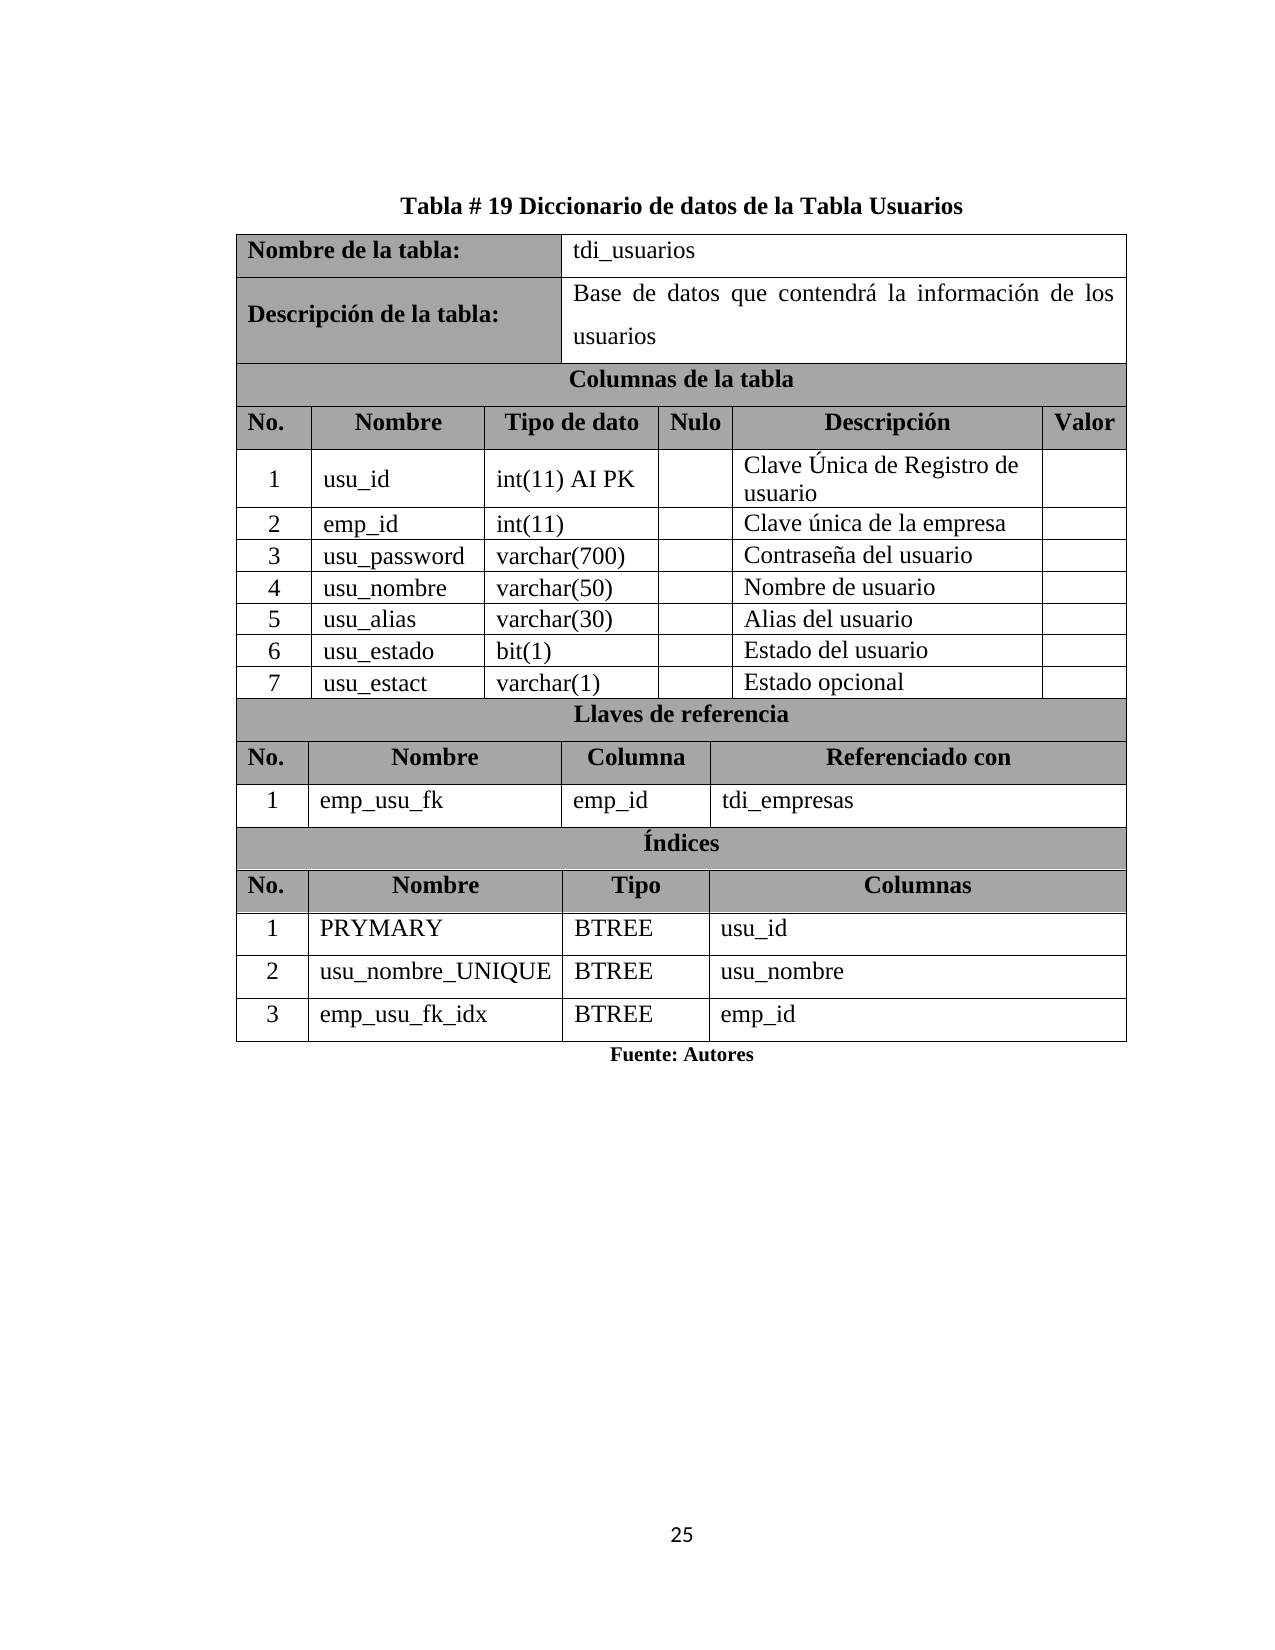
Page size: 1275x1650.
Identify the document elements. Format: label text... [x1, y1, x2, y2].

table_cell usu_password [312, 540, 484, 571]
table_cell [1043, 667, 1126, 698]
table_cell No. [237, 742, 308, 784]
table_cell Índices [237, 828, 1126, 869]
table_cell Columnas de la tabla [237, 364, 1126, 406]
table_cell [1043, 635, 1126, 666]
table_cell int(11) AI PK [485, 450, 658, 507]
table_cell varchar(30) [485, 604, 658, 634]
table_cell Tipo [563, 871, 709, 912]
table_header tdi_usuarios [562, 235, 1126, 277]
table_cell Contraseña del usuario [733, 540, 1042, 571]
table_cell BTREE [563, 956, 709, 998]
table_cell usu_id [312, 450, 484, 507]
table_cell usu_nombre_UNIQUE [309, 956, 562, 998]
table_cell Estado opcional [733, 667, 1042, 698]
table_cell 6 [237, 635, 311, 666]
table_cell 5 [237, 604, 311, 634]
table_cell Nulo [659, 407, 732, 449]
table_cell usu_nombre [710, 956, 1126, 998]
table_cell [659, 540, 732, 571]
table_cell 4 [237, 572, 311, 603]
table_cell No. [237, 407, 311, 449]
table_cell 1 [237, 914, 308, 955]
table_cell [1043, 450, 1126, 507]
table_cell [1043, 508, 1126, 539]
table_cell No. [237, 871, 308, 912]
table_cell 1 [237, 785, 308, 827]
table_cell PRYMARY [309, 914, 562, 955]
table_cell [1043, 572, 1126, 603]
table_cell [659, 572, 732, 603]
table_cell Nombre [312, 407, 484, 449]
table_cell usu_id [710, 914, 1126, 955]
table_cell varchar(1) [485, 667, 658, 698]
table_cell [659, 667, 732, 698]
table_cell 7 [237, 667, 311, 698]
table_cell Llaves de referencia [237, 699, 1126, 741]
text Fuente: Autores [236, 1042, 1127, 1066]
table_cell Referenciado con [711, 742, 1126, 784]
table_cell usu_estado [312, 635, 484, 666]
table_cell 1 [237, 450, 311, 507]
table_cell Descripción [733, 407, 1042, 449]
table_cell emp_id [312, 508, 484, 539]
table_cell Clave única de la empresa [733, 508, 1042, 539]
table_cell varchar(50) [485, 572, 658, 603]
table_cell Columnas [710, 871, 1126, 912]
table_cell emp_id [710, 999, 1126, 1041]
table_cell Nombre de usuario [733, 572, 1042, 603]
table_cell 3 [237, 999, 308, 1041]
table_cell emp_usu_fk [309, 785, 561, 827]
table_cell emp_usu_fk_idx [309, 999, 562, 1041]
table_cell [659, 635, 732, 666]
table_cell Valor [1043, 407, 1126, 449]
table_cell Base de datos que contendrá la información de los usuarios [562, 278, 1126, 363]
table_cell Alias del usuario [733, 604, 1042, 634]
table_cell Columna [562, 742, 710, 784]
table_cell 2 [237, 508, 311, 539]
table_cell BTREE [563, 999, 709, 1041]
text Tabla # 19 Diccionario de datos de la Tabla Usuarios [236, 191, 1127, 219]
table_cell usu_estact [312, 667, 484, 698]
table_cell usu_nombre [312, 572, 484, 603]
table_cell Estado del usuario [733, 635, 1042, 666]
table_cell int(11) [485, 508, 658, 539]
table_cell Nombre [309, 742, 561, 784]
table_cell 3 [237, 540, 311, 571]
table_cell [1043, 604, 1126, 634]
table_header Nombre de la tabla: [237, 235, 561, 277]
table_cell usu_alias [312, 604, 484, 634]
table_cell Descripción de la tabla: [237, 278, 561, 363]
table_cell BTREE [563, 914, 709, 955]
table_cell [1043, 540, 1126, 571]
table_cell 2 [237, 956, 308, 998]
table_cell bit(1) [485, 635, 658, 666]
table_cell Nombre [309, 871, 562, 912]
table_cell [659, 450, 732, 507]
table_cell varchar(700) [485, 540, 658, 571]
table_cell Clave Única de Registro de usuario [733, 450, 1042, 507]
table_cell [659, 508, 732, 539]
table_cell emp_id [562, 785, 710, 827]
table_cell Tipo de dato [485, 407, 658, 449]
table_cell tdi_empresas [711, 785, 1126, 827]
table_cell [659, 604, 732, 634]
